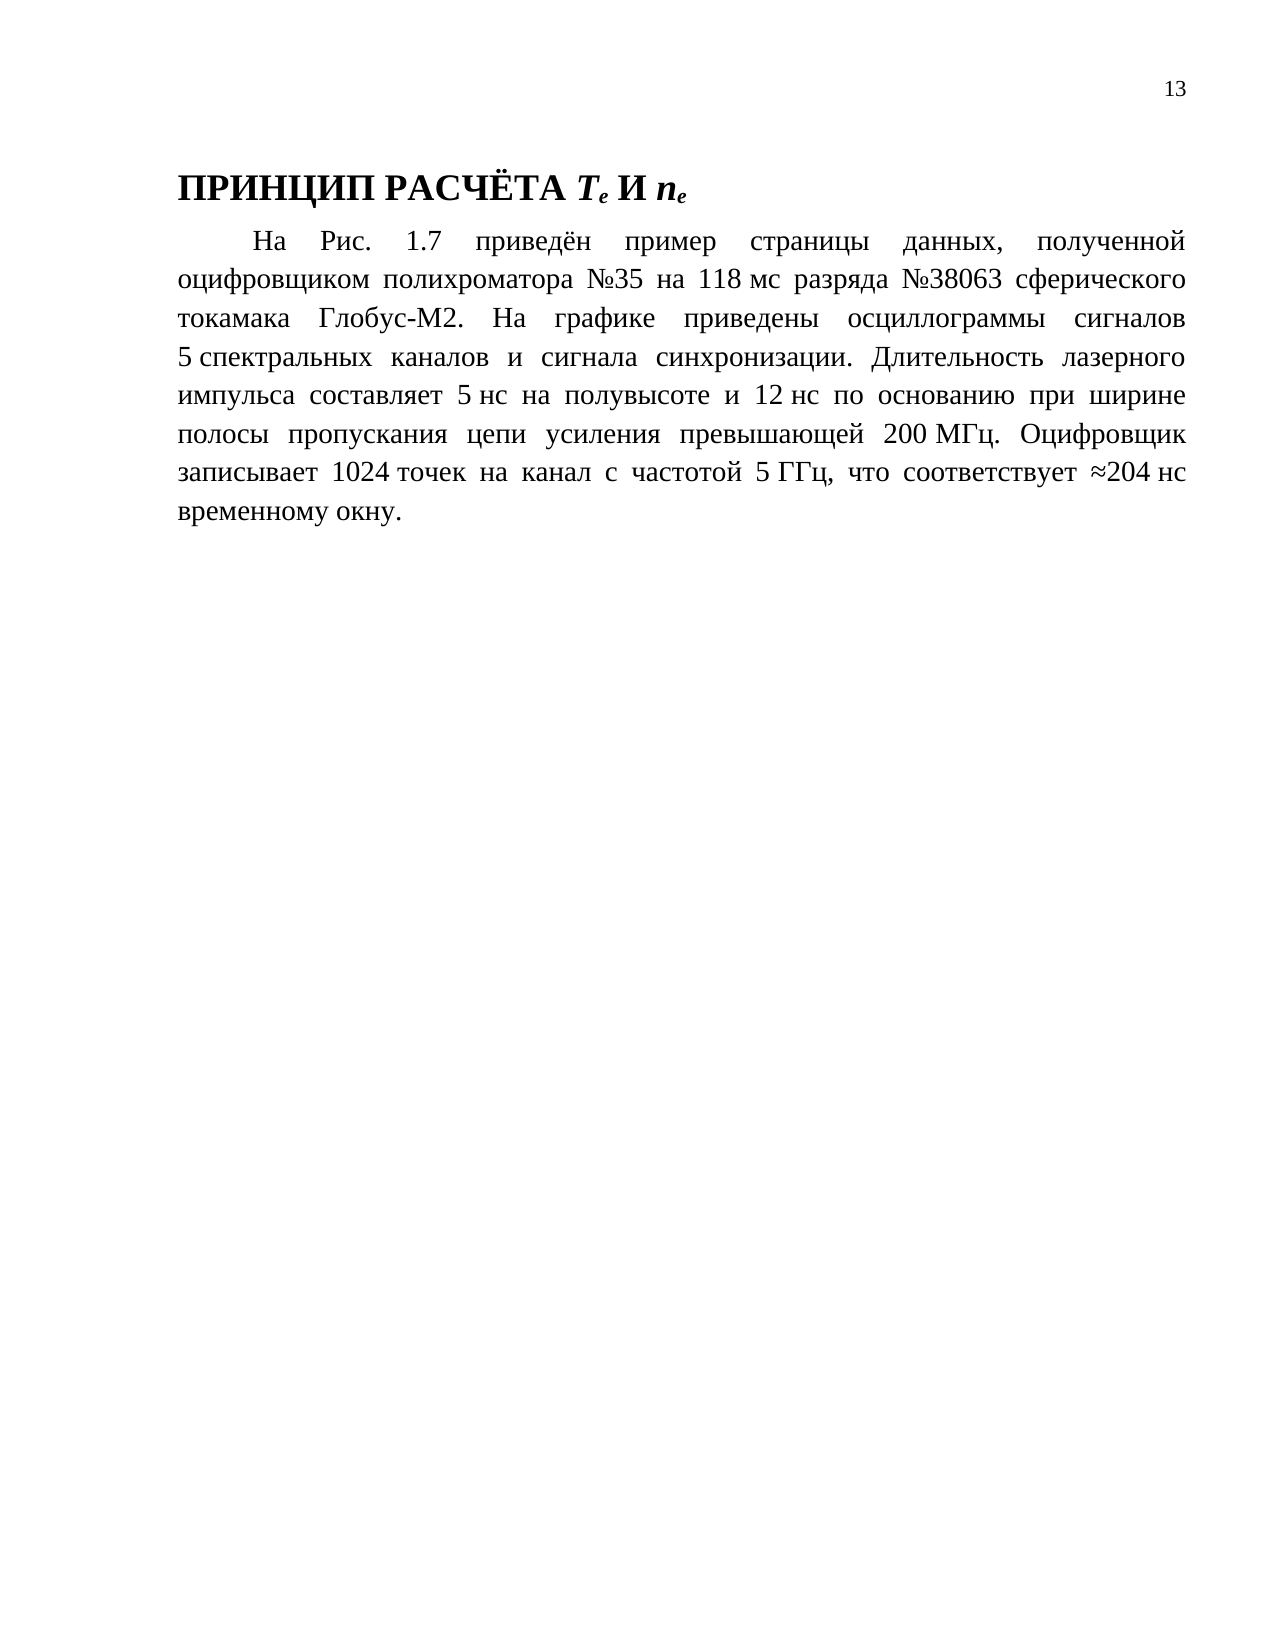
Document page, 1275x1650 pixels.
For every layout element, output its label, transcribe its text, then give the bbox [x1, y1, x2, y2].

subtitle ПРИНЦИП РАСЧЁТА Te И ne [177, 165, 1186, 208]
